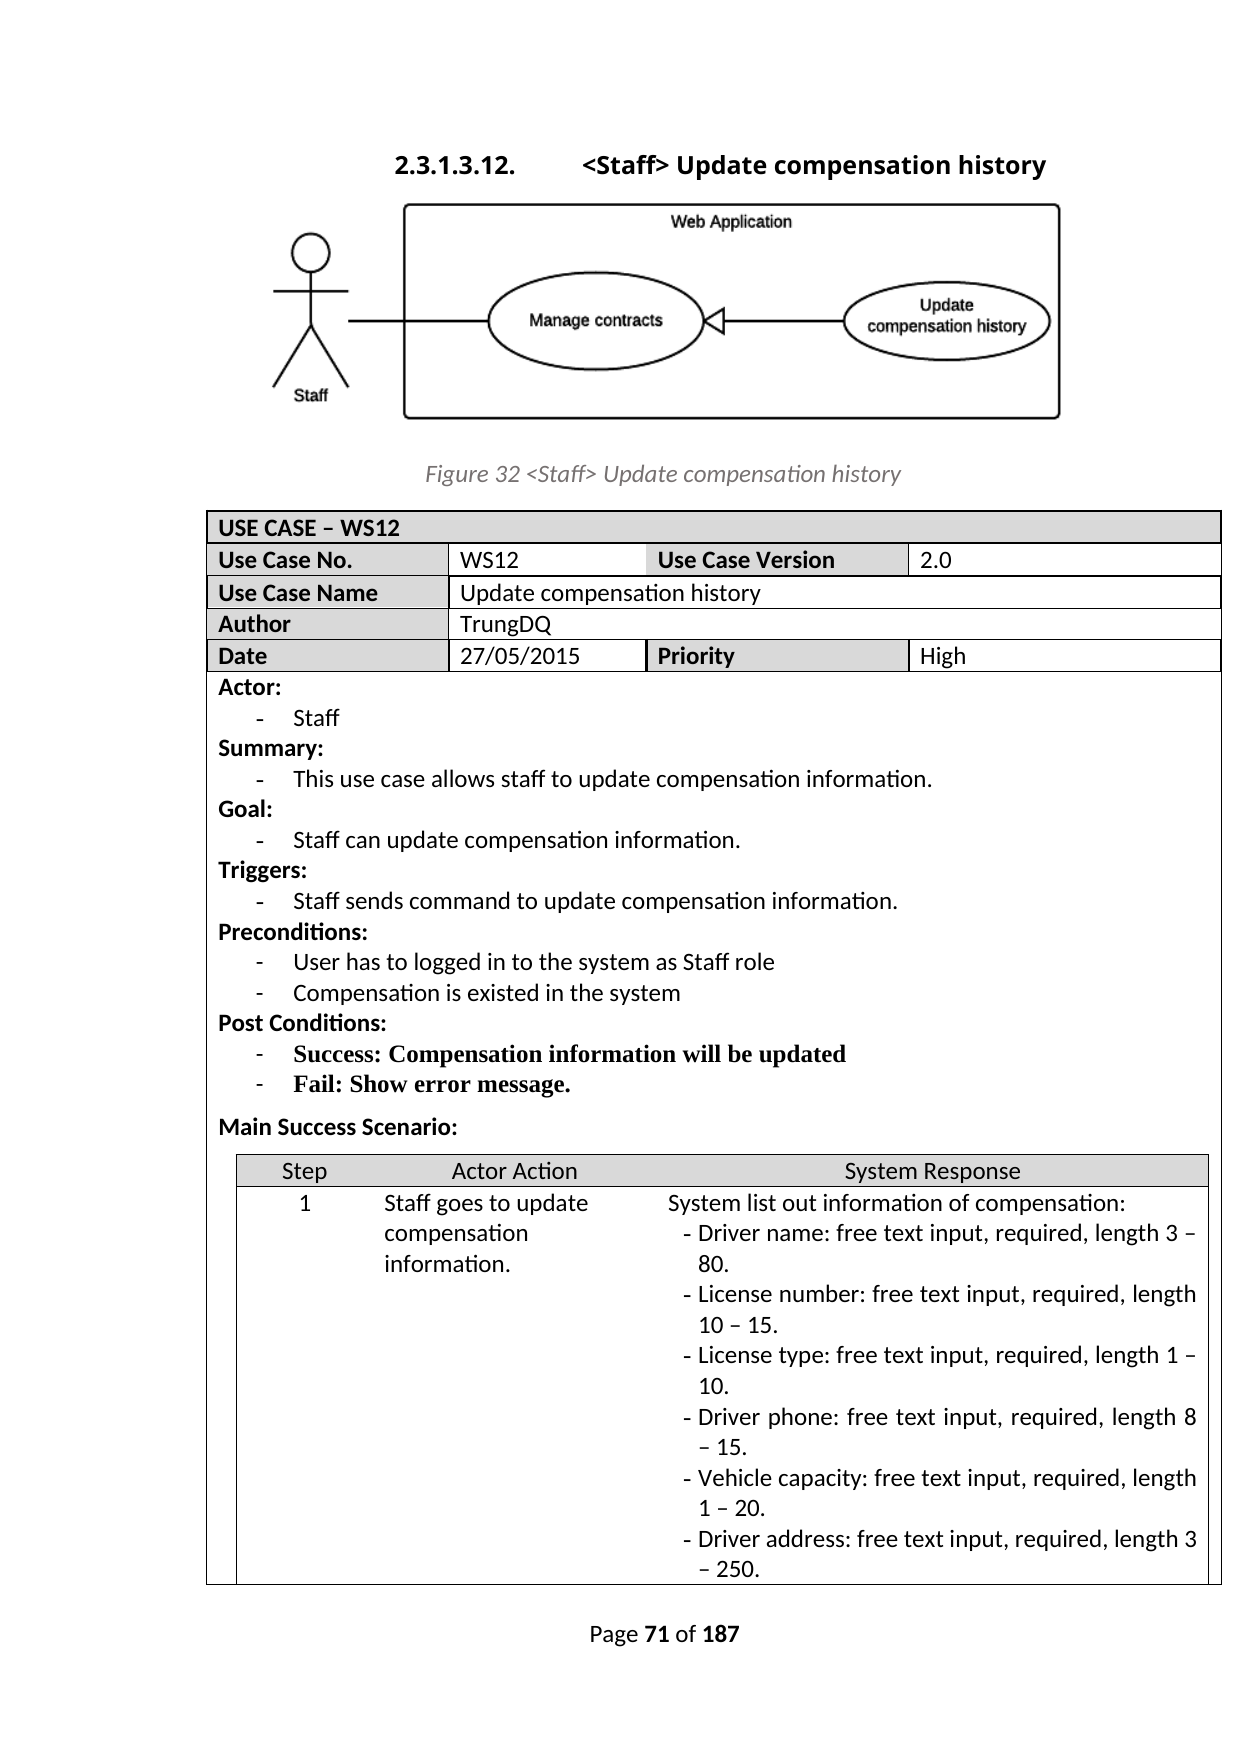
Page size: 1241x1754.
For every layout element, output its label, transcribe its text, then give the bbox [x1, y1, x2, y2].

table_cell Use Case Version [646, 544, 908, 575]
table_cell Update compensation history [450, 577, 1220, 607]
text Figure 32 <Staff> Update compensation history [207, 458, 1122, 489]
picture [246, 184, 1083, 439]
table_cell Author [207, 609, 448, 639]
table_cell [207, 672, 1221, 1584]
table_cell Use Case No. [207, 544, 448, 575]
table_cell Priority [648, 640, 908, 671]
subtitle <Staff> Update compensation history [394, 148, 1122, 182]
table_header USE CASE – WS12 [208, 512, 1220, 542]
table_cell Use Case Name [208, 576, 448, 607]
table_cell 2.0 [909, 544, 1221, 575]
table_cell 27/05/2015 [450, 640, 645, 671]
table_cell WS12 [449, 544, 646, 575]
table_cell TrungDQ [449, 609, 1221, 639]
table_cell High [910, 640, 1220, 671]
table_cell Date [208, 640, 448, 671]
